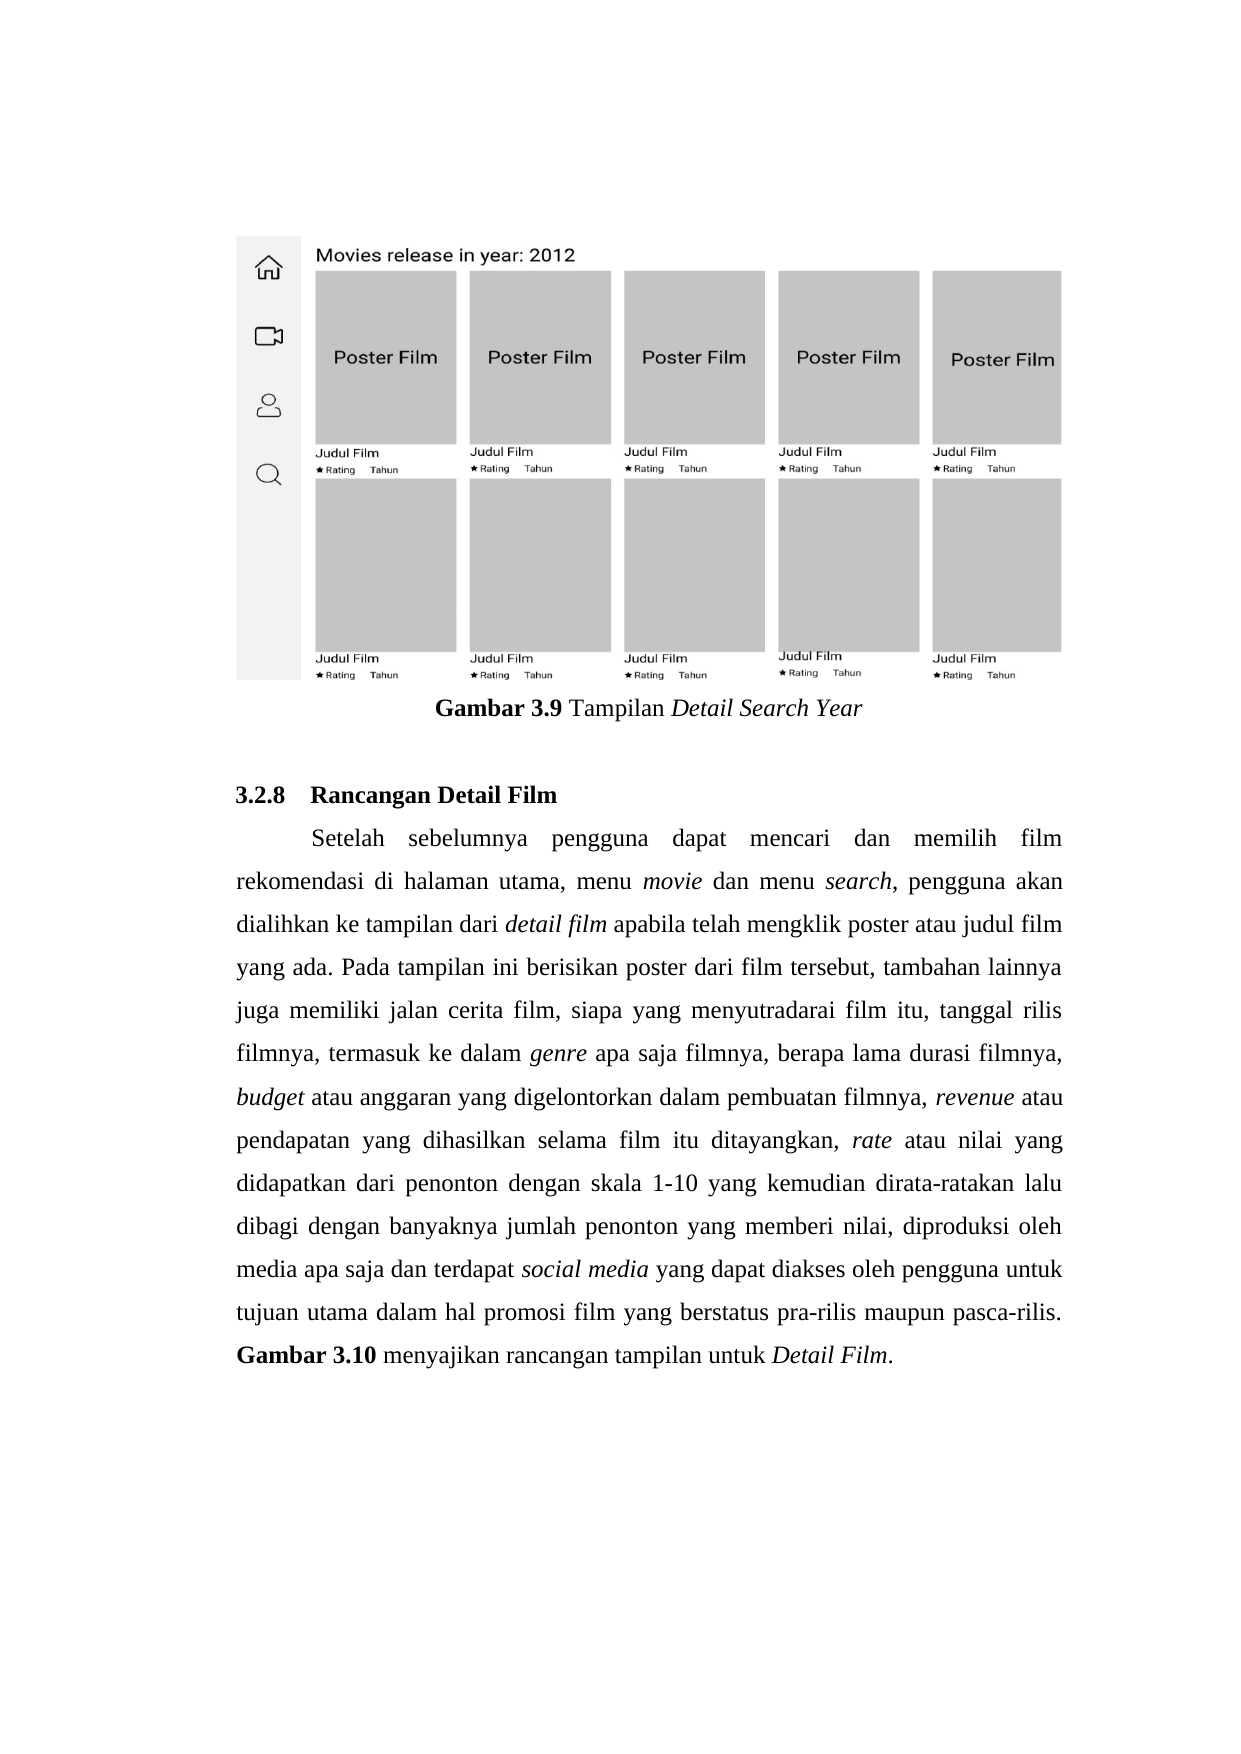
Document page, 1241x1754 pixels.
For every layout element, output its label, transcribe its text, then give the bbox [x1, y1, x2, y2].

list Rancangan Detail Film [235, 780, 1063, 808]
picture [236, 236, 1062, 680]
list Gambar 3.9 Tampilan Detail Search Year [236, 693, 1063, 722]
list Setelah sebelumnya pengguna dapat mencari dan memilih film rekomendasi di halaman utama, menu movie dan menu search, pengguna akan dialihkan ke tampilan dari detail film apabila telah mengklik poster atau judul film yang ada. Pada tampilan ini berisikan poster dari film tersebut, tambahan lainnya juga memiliki jalan cerita film, siapa yang menyutradarai film itu, tanggal rilis filmnya, termasuk ke dalam genre apa saja filmnya, berapa lama durasi filmnya, budget atau anggaran yang digelontorkan dalam pembuatan filmnya, revenue atau pendapatan yang dihasilkan selama film itu ditayangkan, rate atau nilai yang didapatkan dari penonton dengan skala 1-10 yang kemudian dirata-ratakan lalu dibagi dengan banyaknya jumlah penonton yang memberi nilai, diproduksi oleh media apa saja dan terdapat social media yang dapat diakses oleh pengguna untuk tujuan utama dalam hal promosi film yang berstatus pra-rilis maupun pasca-rilis. Gambar 3.10 menyajikan rancangan tampilan untuk Detail Film. [236, 823, 1063, 1369]
